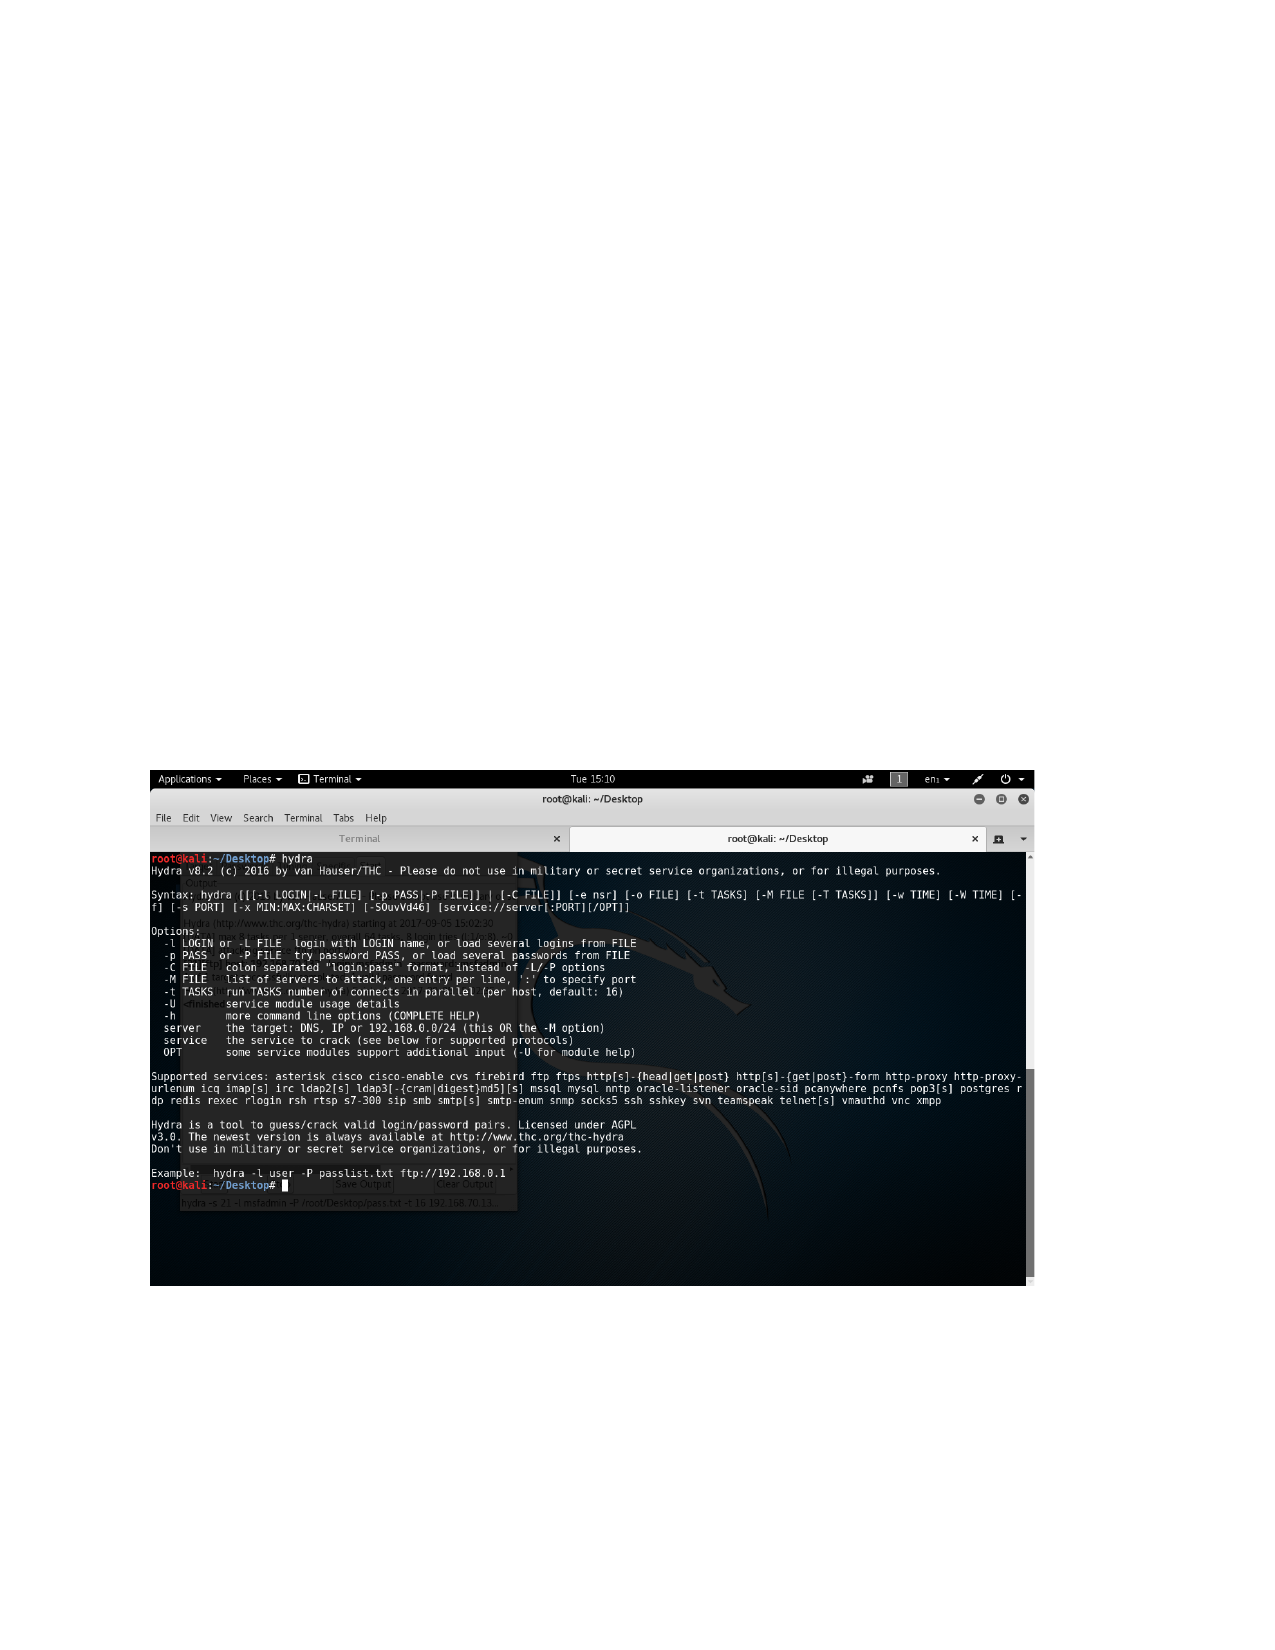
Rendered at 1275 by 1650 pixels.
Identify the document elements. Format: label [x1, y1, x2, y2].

picture [150, 770, 1035, 1286]
